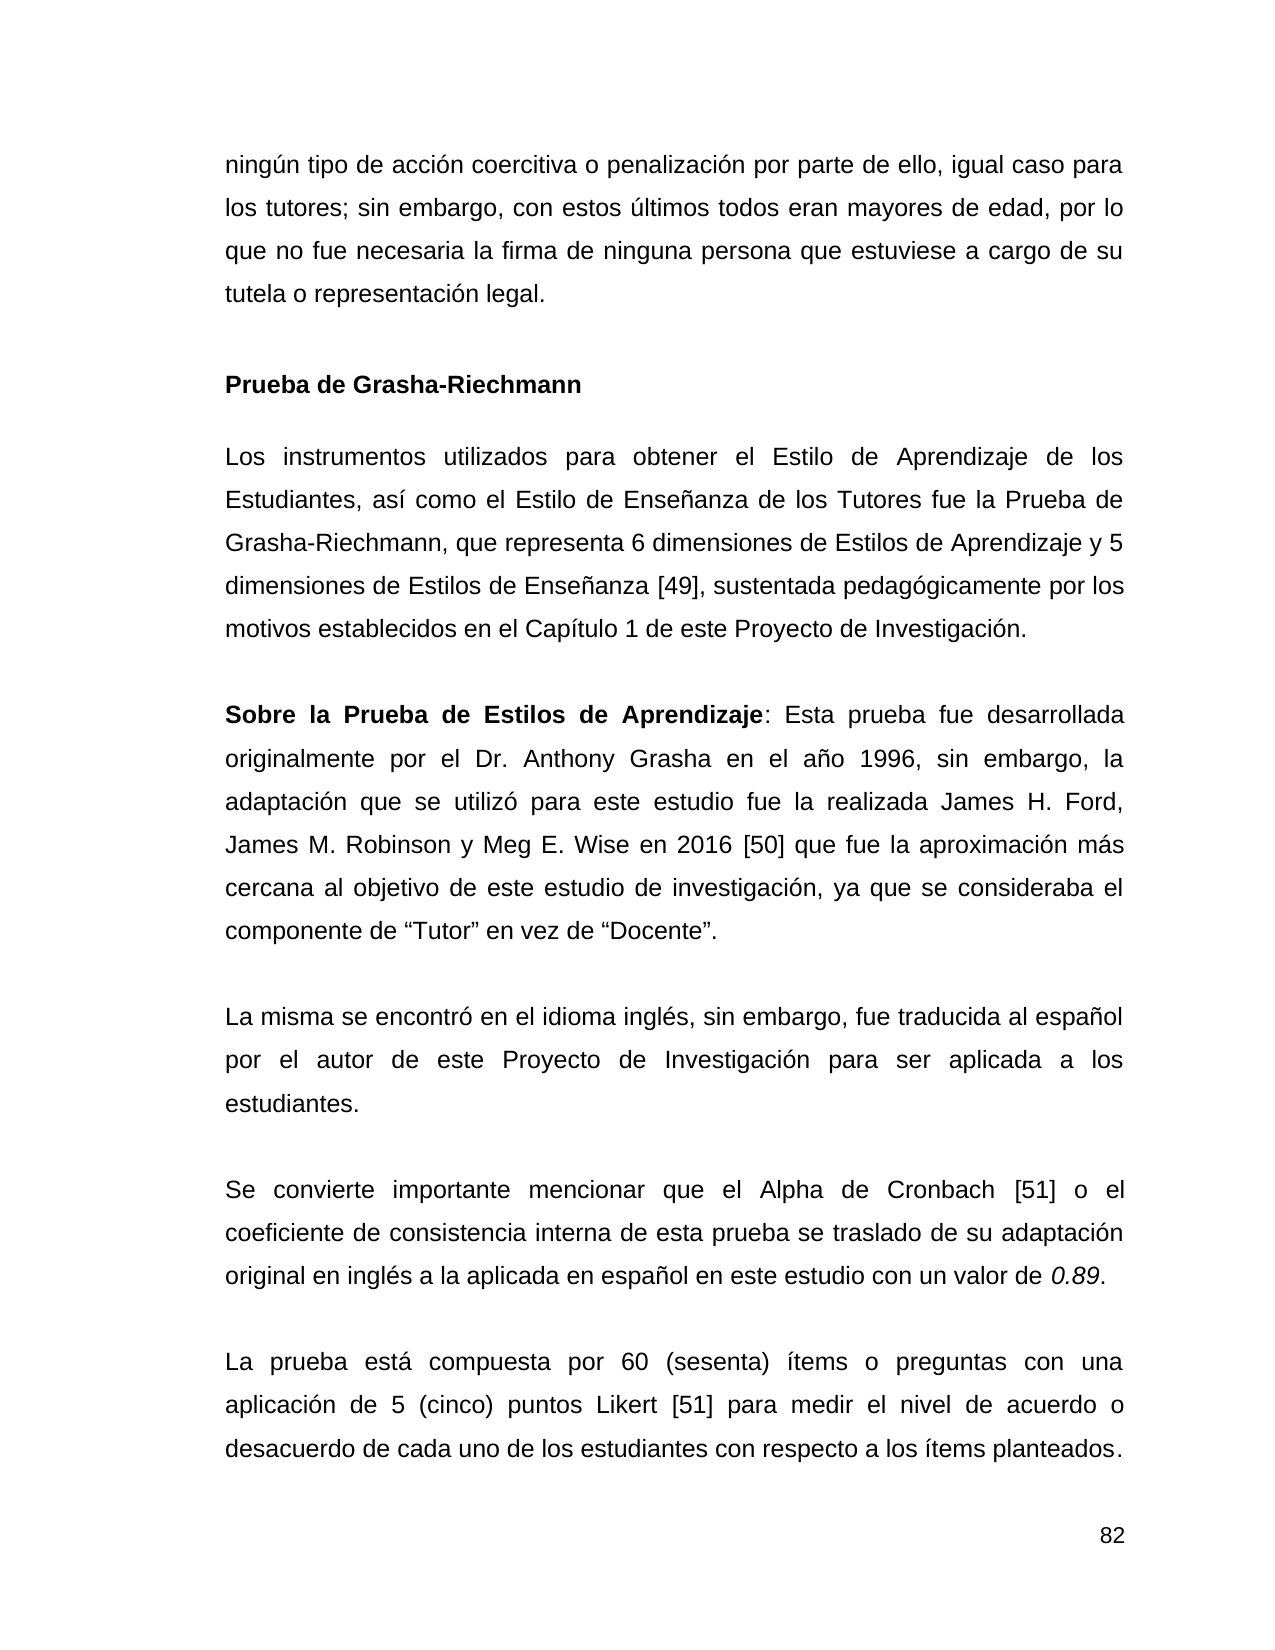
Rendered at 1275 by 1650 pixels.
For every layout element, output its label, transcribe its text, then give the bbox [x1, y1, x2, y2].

text Sobre la Prueba de Estilos de Aprendizaje: Esta prueba fue desarrollada originalmente por el Dr. Anthony Grasha en el año 1996, sin embargo, la adaptación que se utilizó para este estudio fue la realizada James H. Ford, James M. Robinson y Meg E. Wise en 2016 que fue la aproximación más cercana al objetivo de este estudio de investigación, ya que se consideraba el componente de “Tutor” en vez de “Docente”. [225, 700, 1125, 945]
text Los instrumentos utilizados para obtener el Estilo de Aprendizaje de los Estudiantes, así como el Estilo de Enseñanza de los Tutores fue la Prueba de Grasha-Riechmann, que representa 6 dimensiones de Estilos de Aprendizaje y 5 dimensiones de Estilos de Enseñanza , sustentada pedagógicamente por los motivos establecidos en el Capítulo 1 de este Proyecto de Investigación. [225, 442, 1125, 643]
subtitle Prueba de Grasha-Riechmann [225, 370, 1125, 398]
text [225, 150, 1125, 308]
text Se convierte importante mencionar que el Alpha de Cronbach o el coeficiente de consistencia interna de esta prueba se traslado de su adaptación original en inglés a la aplicada en español en este estudio con un valor de 0.89. [225, 1175, 1125, 1290]
text La prueba está compuesta por 60 (sesenta) ítems o preguntas con una aplicación de 5 (cinco) puntos Likert para medir el nivel de acuerdo o desacuerdo de cada uno de los estudiantes con respecto a los ítems planteados. [225, 1347, 1125, 1462]
text La misma se encontró en el idioma inglés, sin embargo, fue traducida al español por el autor de este Proyecto de Investigación para ser aplicada a los estudiantes. [225, 1002, 1125, 1117]
